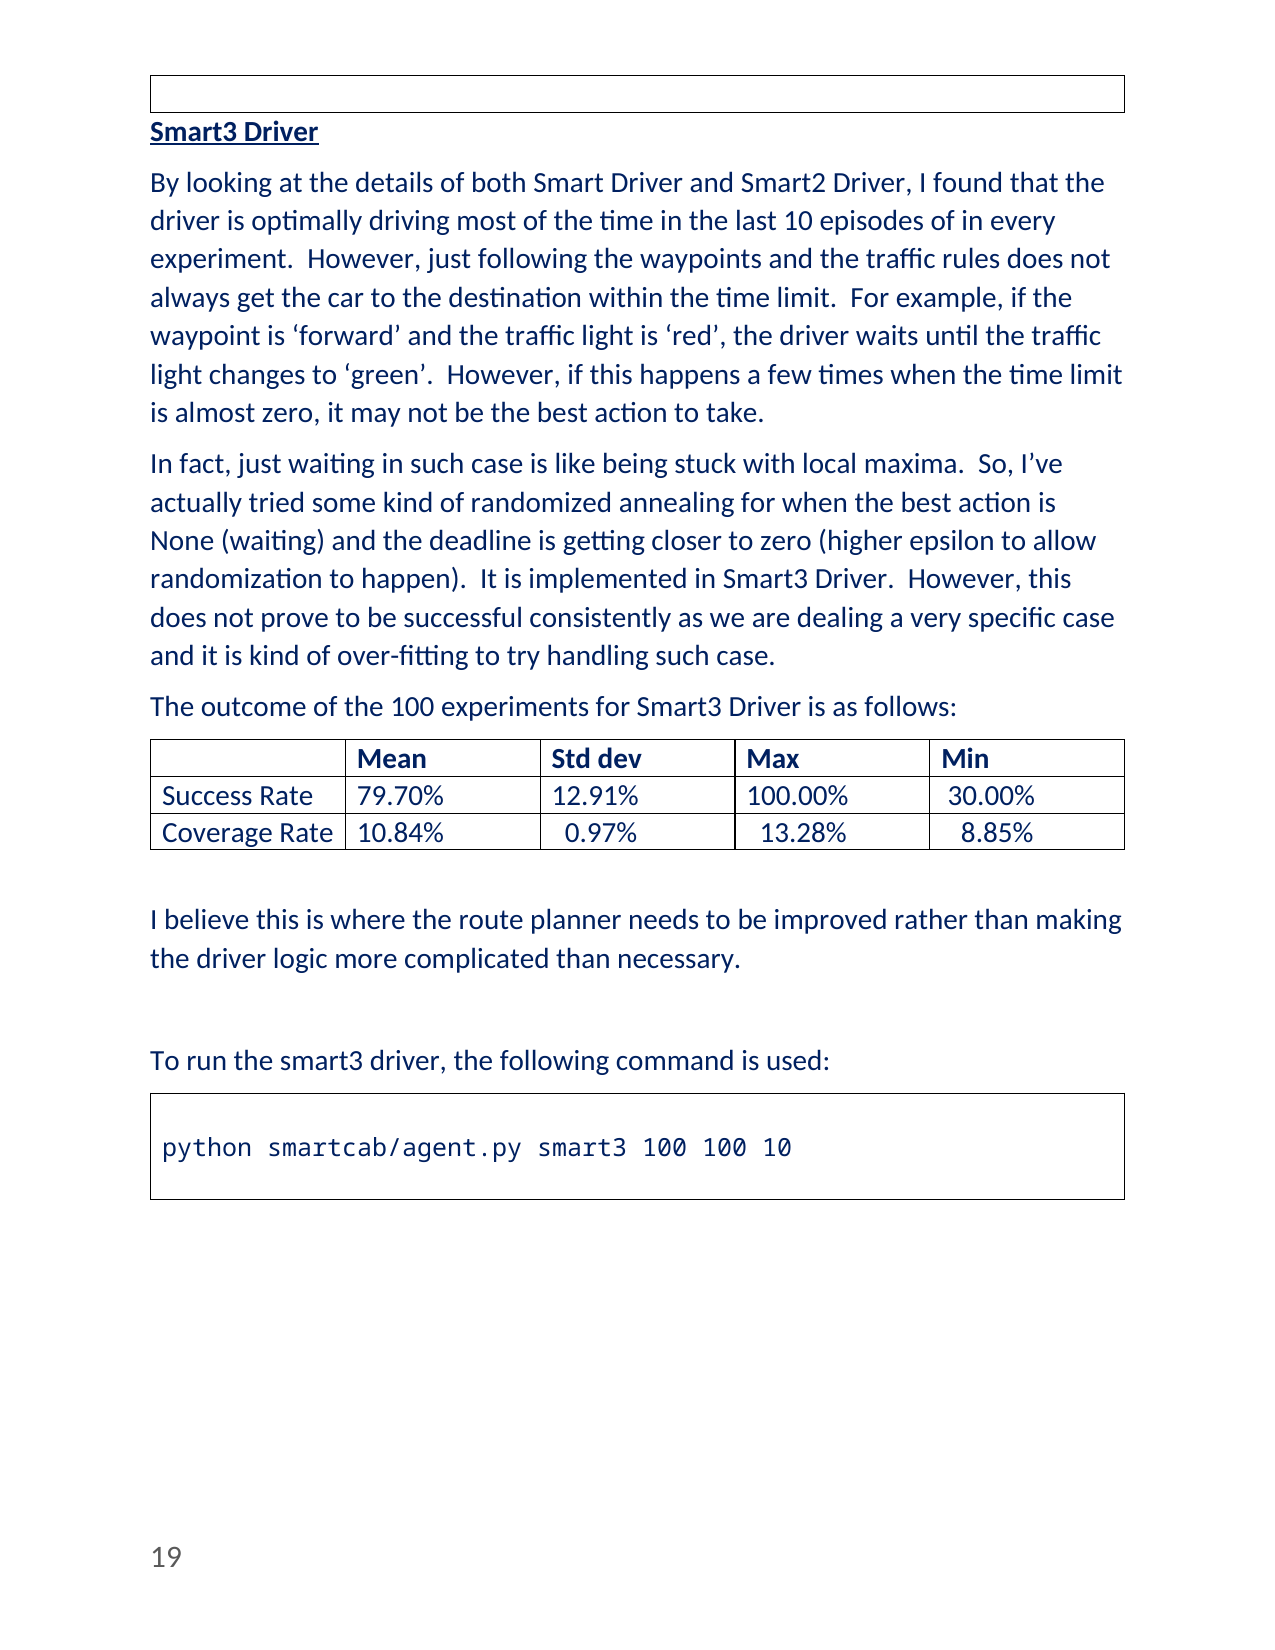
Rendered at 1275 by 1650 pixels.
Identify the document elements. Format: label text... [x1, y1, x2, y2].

table_cell Coverage Rate [151, 814, 345, 849]
table_cell 12.91% [541, 777, 734, 813]
table_cell 30.00% [930, 777, 1124, 813]
text The outcome of the 100 experiments for Smart3 Driver is as follows: [150, 688, 1125, 724]
table_cell 100.00% [736, 777, 929, 813]
table_header Mean [346, 740, 540, 776]
text By looking at the details of both Smart Driver and Smart2 Driver, I found that the driver is optimally driving most of the time in the last 10 episodes of in every experiment. However, just following the waypoints and the traffic rules does not always get the car to the destination within the time limit. For example, if the waypoint is ‘forward’ and the traffic light is ‘red’, the driver waits until the traffic light changes to ‘green’. However, if this happens a few times when the time limit is almost zero, it may not be the best action to take. [150, 164, 1125, 430]
table_cell 8.85% [930, 814, 1124, 849]
text In fact, just waiting in such case is like being stuck with local maxima. So, I’ve actually tried some kind of randomized annealing for when the best action is None (waiting) and the deadline is getting closer to zero (higher epsilon to allow randomization to happen). It is implemented in Smart3 Driver. However, this does not prove to be successful consistently as we are dealing a very specific case and it is kind of over-fitting to try handling such case. [150, 445, 1125, 673]
table_cell Success Rate [151, 777, 345, 813]
text To run the smart3 driver, the following command is used: [150, 1042, 1125, 1077]
table_cell 13.28% [736, 814, 929, 849]
text I believe this is where the route planner needs to be improved rather than making the driver logic more complicated than necessary. [150, 901, 1125, 975]
table_header python smartcab/agent.py smart3 100 100 10 [151, 1094, 1124, 1199]
text Smart3 Driver [150, 113, 1125, 148]
table_cell 0.97% [541, 814, 734, 849]
table_header [151, 740, 345, 776]
table_header Max [736, 740, 929, 776]
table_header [151, 76, 1124, 112]
table_cell 10.84% [346, 814, 540, 849]
table_header Min [930, 740, 1124, 776]
table_header Std dev [541, 740, 734, 776]
table_cell 79.70% [346, 777, 540, 813]
